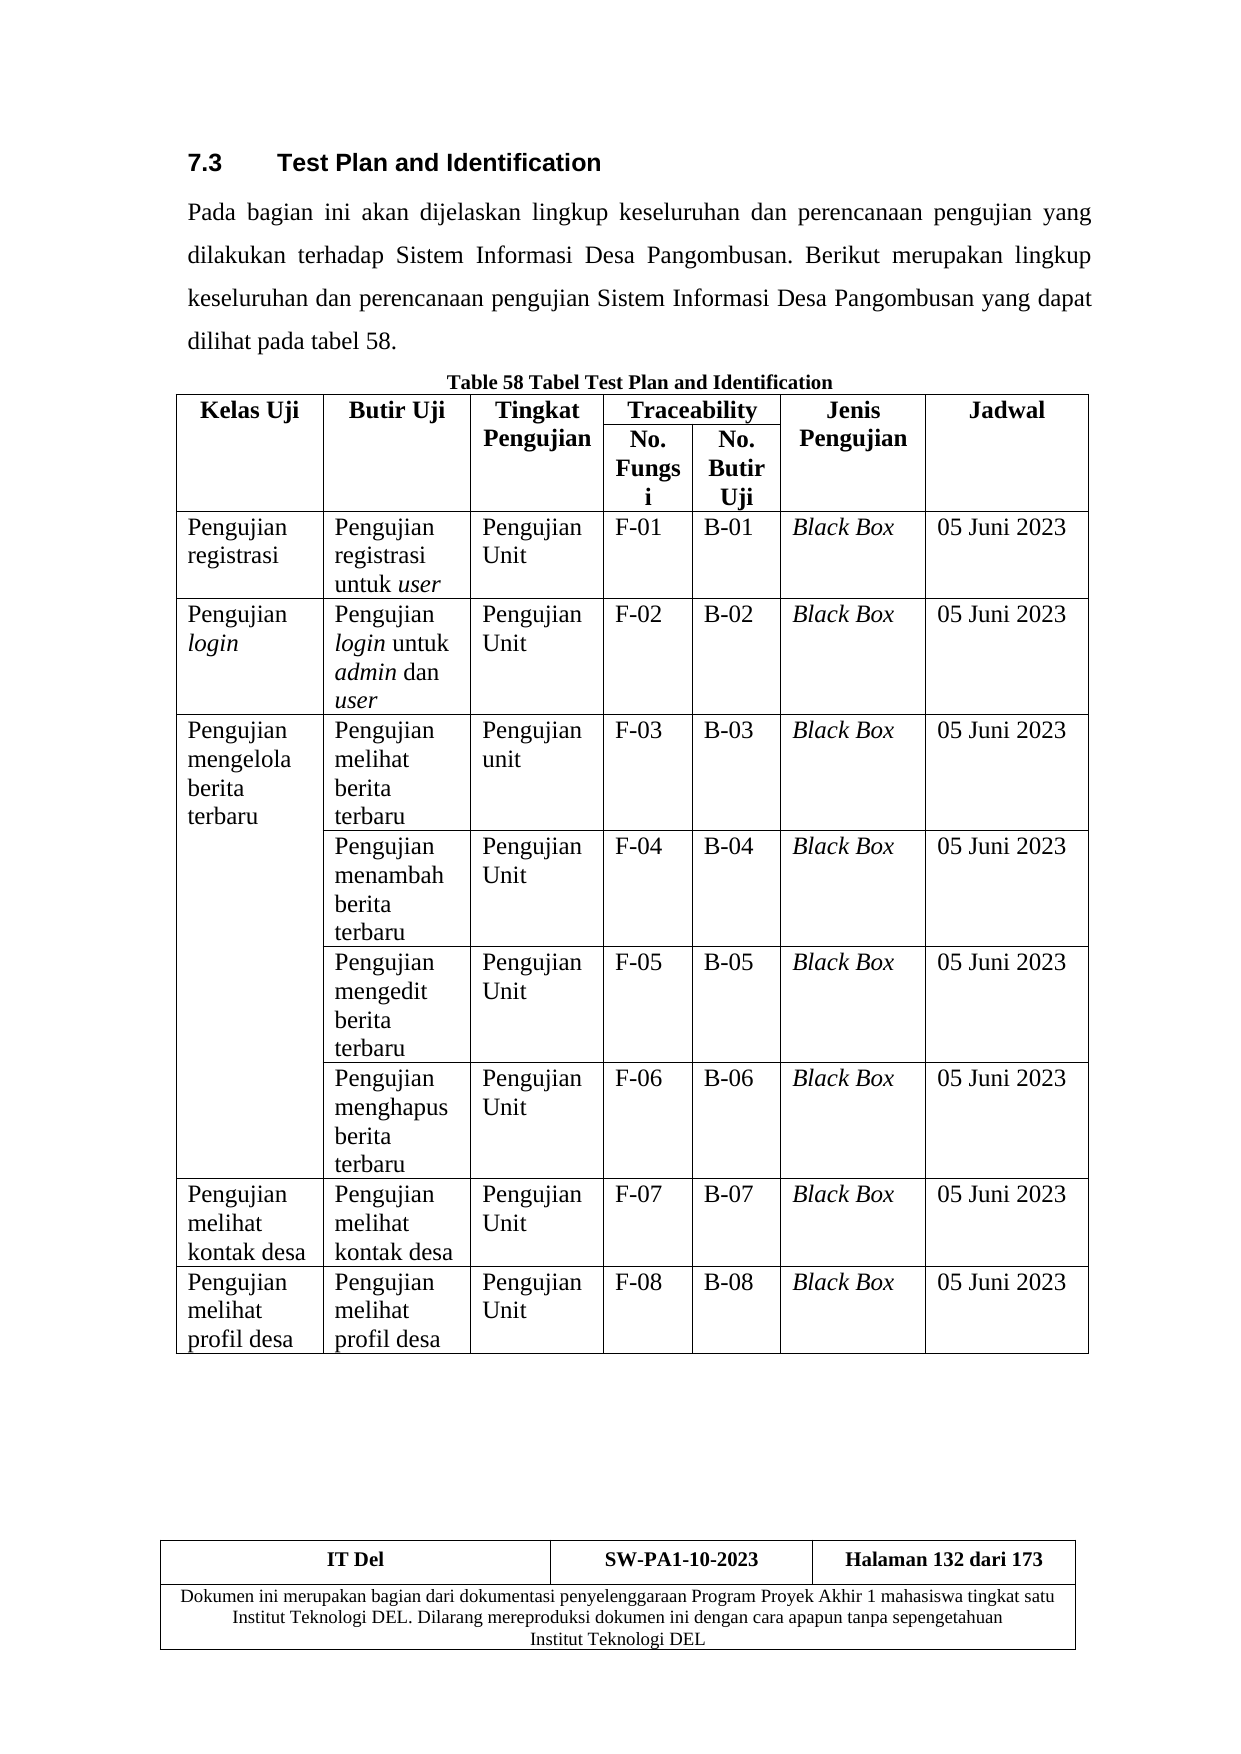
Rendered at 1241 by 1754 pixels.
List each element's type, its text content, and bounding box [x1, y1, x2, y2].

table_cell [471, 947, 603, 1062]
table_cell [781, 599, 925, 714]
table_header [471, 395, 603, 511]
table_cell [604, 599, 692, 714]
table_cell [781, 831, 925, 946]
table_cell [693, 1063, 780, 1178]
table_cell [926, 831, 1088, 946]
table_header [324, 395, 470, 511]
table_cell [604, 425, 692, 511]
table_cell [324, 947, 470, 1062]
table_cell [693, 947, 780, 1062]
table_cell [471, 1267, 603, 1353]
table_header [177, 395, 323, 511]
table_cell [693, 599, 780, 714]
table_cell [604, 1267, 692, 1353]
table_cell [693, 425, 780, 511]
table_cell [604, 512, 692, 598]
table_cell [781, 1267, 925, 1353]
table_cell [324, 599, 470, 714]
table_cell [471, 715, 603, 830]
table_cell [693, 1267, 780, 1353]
subtitle Test Plan and Identification [187, 148, 1092, 176]
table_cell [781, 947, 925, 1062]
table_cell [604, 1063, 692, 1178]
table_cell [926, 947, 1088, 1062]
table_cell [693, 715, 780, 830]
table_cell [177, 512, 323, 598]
text Pada bagian ini akan dijelaskan lingkup keseluruhan dan perencanaan pengujian yang dilakukan terhadap Sistem Informasi Desa Pangombusan. Berikut merupakan lingkup keseluruhan dan perencanaan pengujian Sistem Informasi Desa Pangombusan yang dapat dilihat pada tabel 58. [187, 197, 1092, 355]
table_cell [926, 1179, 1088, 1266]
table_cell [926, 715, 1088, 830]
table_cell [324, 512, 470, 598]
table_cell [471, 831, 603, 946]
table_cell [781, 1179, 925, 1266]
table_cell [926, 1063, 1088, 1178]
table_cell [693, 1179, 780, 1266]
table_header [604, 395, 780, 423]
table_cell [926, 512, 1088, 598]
text Table 58 Tabel Test Plan and Identification [187, 369, 1092, 394]
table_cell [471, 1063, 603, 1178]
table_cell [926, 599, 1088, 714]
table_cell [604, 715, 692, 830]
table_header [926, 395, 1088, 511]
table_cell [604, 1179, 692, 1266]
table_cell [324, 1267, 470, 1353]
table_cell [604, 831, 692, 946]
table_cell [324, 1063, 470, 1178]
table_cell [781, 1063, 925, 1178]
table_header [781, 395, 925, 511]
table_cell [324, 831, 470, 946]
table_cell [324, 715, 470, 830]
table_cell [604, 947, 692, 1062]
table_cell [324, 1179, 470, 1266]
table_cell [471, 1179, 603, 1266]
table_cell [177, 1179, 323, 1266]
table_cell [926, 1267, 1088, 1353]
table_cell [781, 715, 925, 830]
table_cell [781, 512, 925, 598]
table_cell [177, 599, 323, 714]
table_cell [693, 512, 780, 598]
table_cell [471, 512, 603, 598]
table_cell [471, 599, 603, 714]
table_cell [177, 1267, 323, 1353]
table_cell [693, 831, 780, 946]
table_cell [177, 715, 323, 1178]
